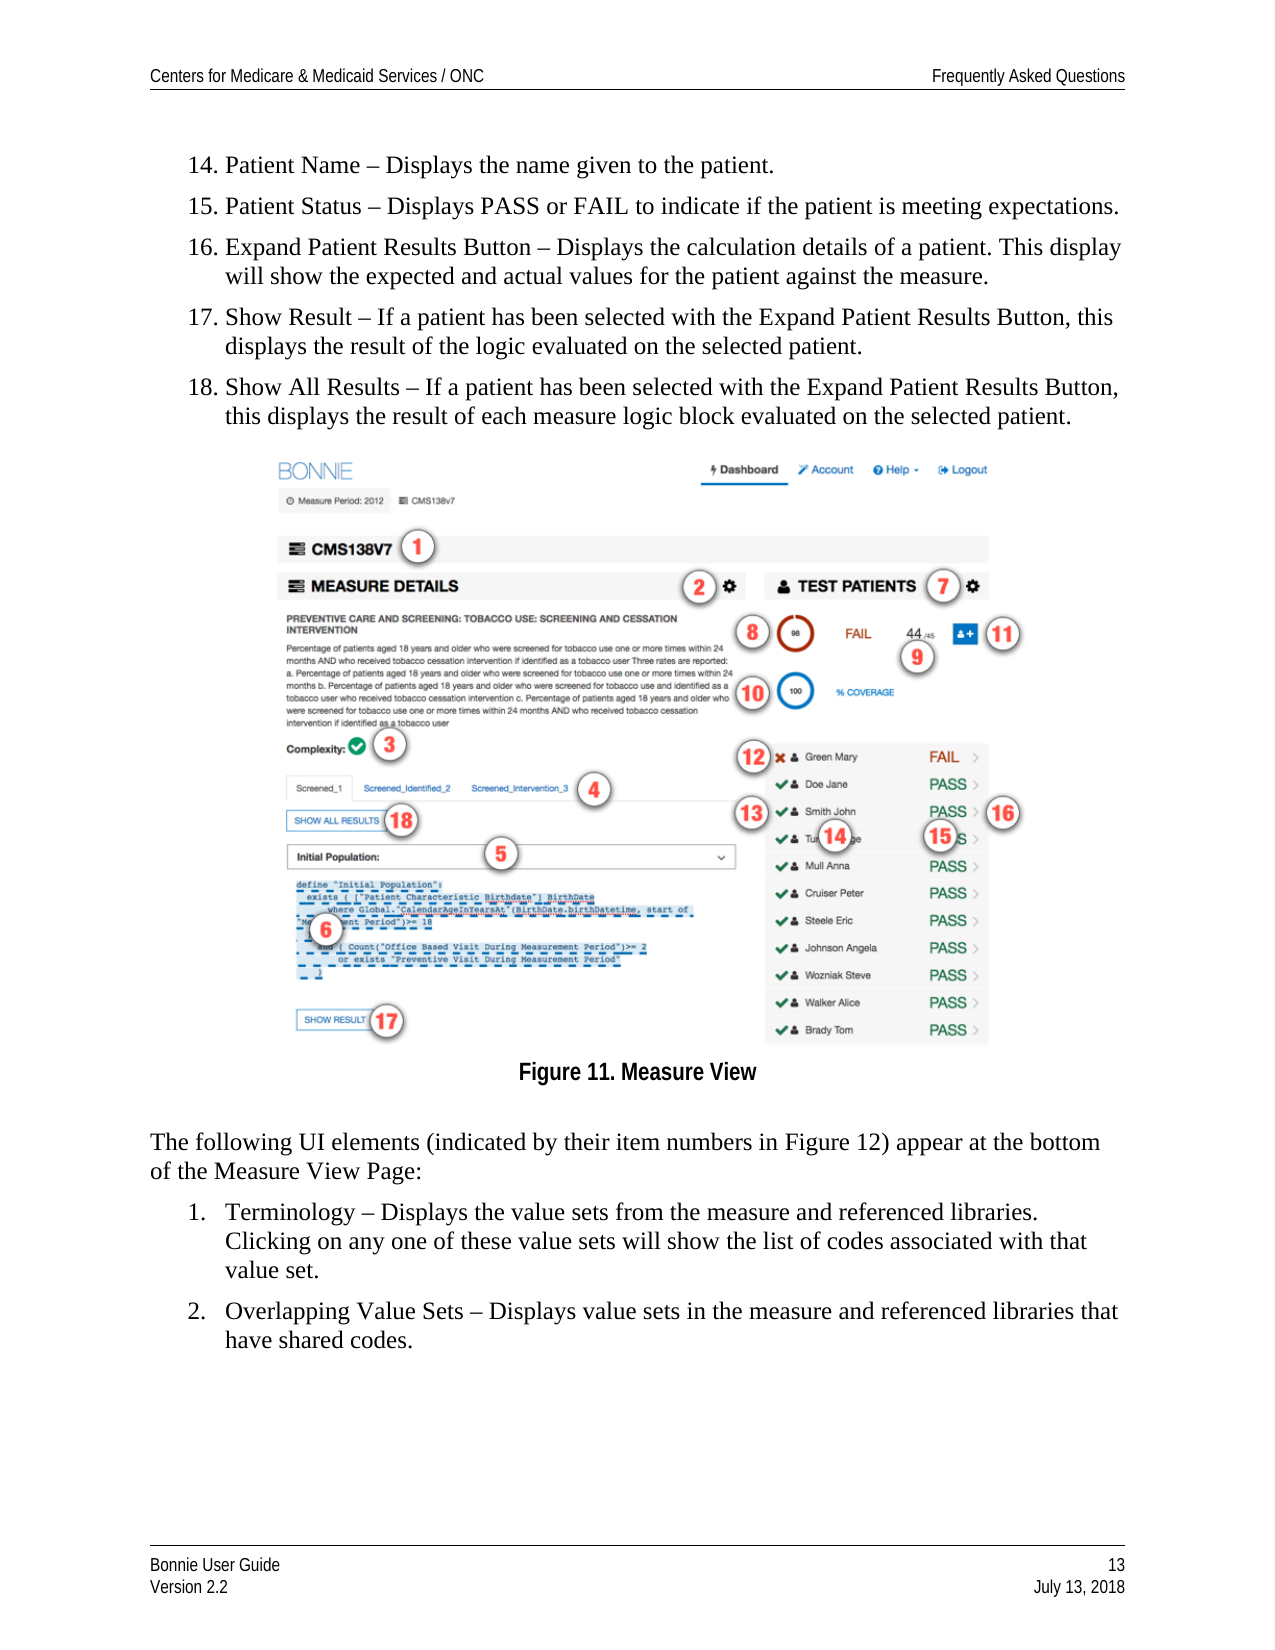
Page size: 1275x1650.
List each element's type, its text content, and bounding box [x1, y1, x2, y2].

text The following UI elements (indicated by their item numbers in Figure 12) appear at the bottom of the Measure View Page: [150, 1127, 1125, 1185]
list Terminology – Displays the value sets from the measure and referenced libraries. Clicking on any one of these value sets will show the list of codes associated with that value set. [187, 1197, 1125, 1284]
list Patient Name – Displays the name given to the patient. [187, 150, 1125, 179]
list Show Result – If a patient has been selected with the Expand Patient Results Button, this displays the result of the logic evaluated on the selected patient. [187, 302, 1125, 360]
text Figure 11. Measure View [150, 1057, 1125, 1086]
list Expand Patient Results Button – Displays the calculation details of a patient. This display will show the expected and actual values for the patient against the measure. [187, 232, 1125, 290]
list Show All Results – If a patient has been selected with the Expand Patient Results Button, this displays the result of each measure logic block evaluated on the selected patient. [187, 372, 1125, 430]
list Patient Status – Displays PASS or FAIL to indicate if the patient is meeting expectations. [187, 191, 1125, 220]
picture [235, 459, 1040, 1045]
list Overlapping Value Sets – Displays value sets in the measure and referenced libraries that have shared codes. [187, 1296, 1125, 1354]
